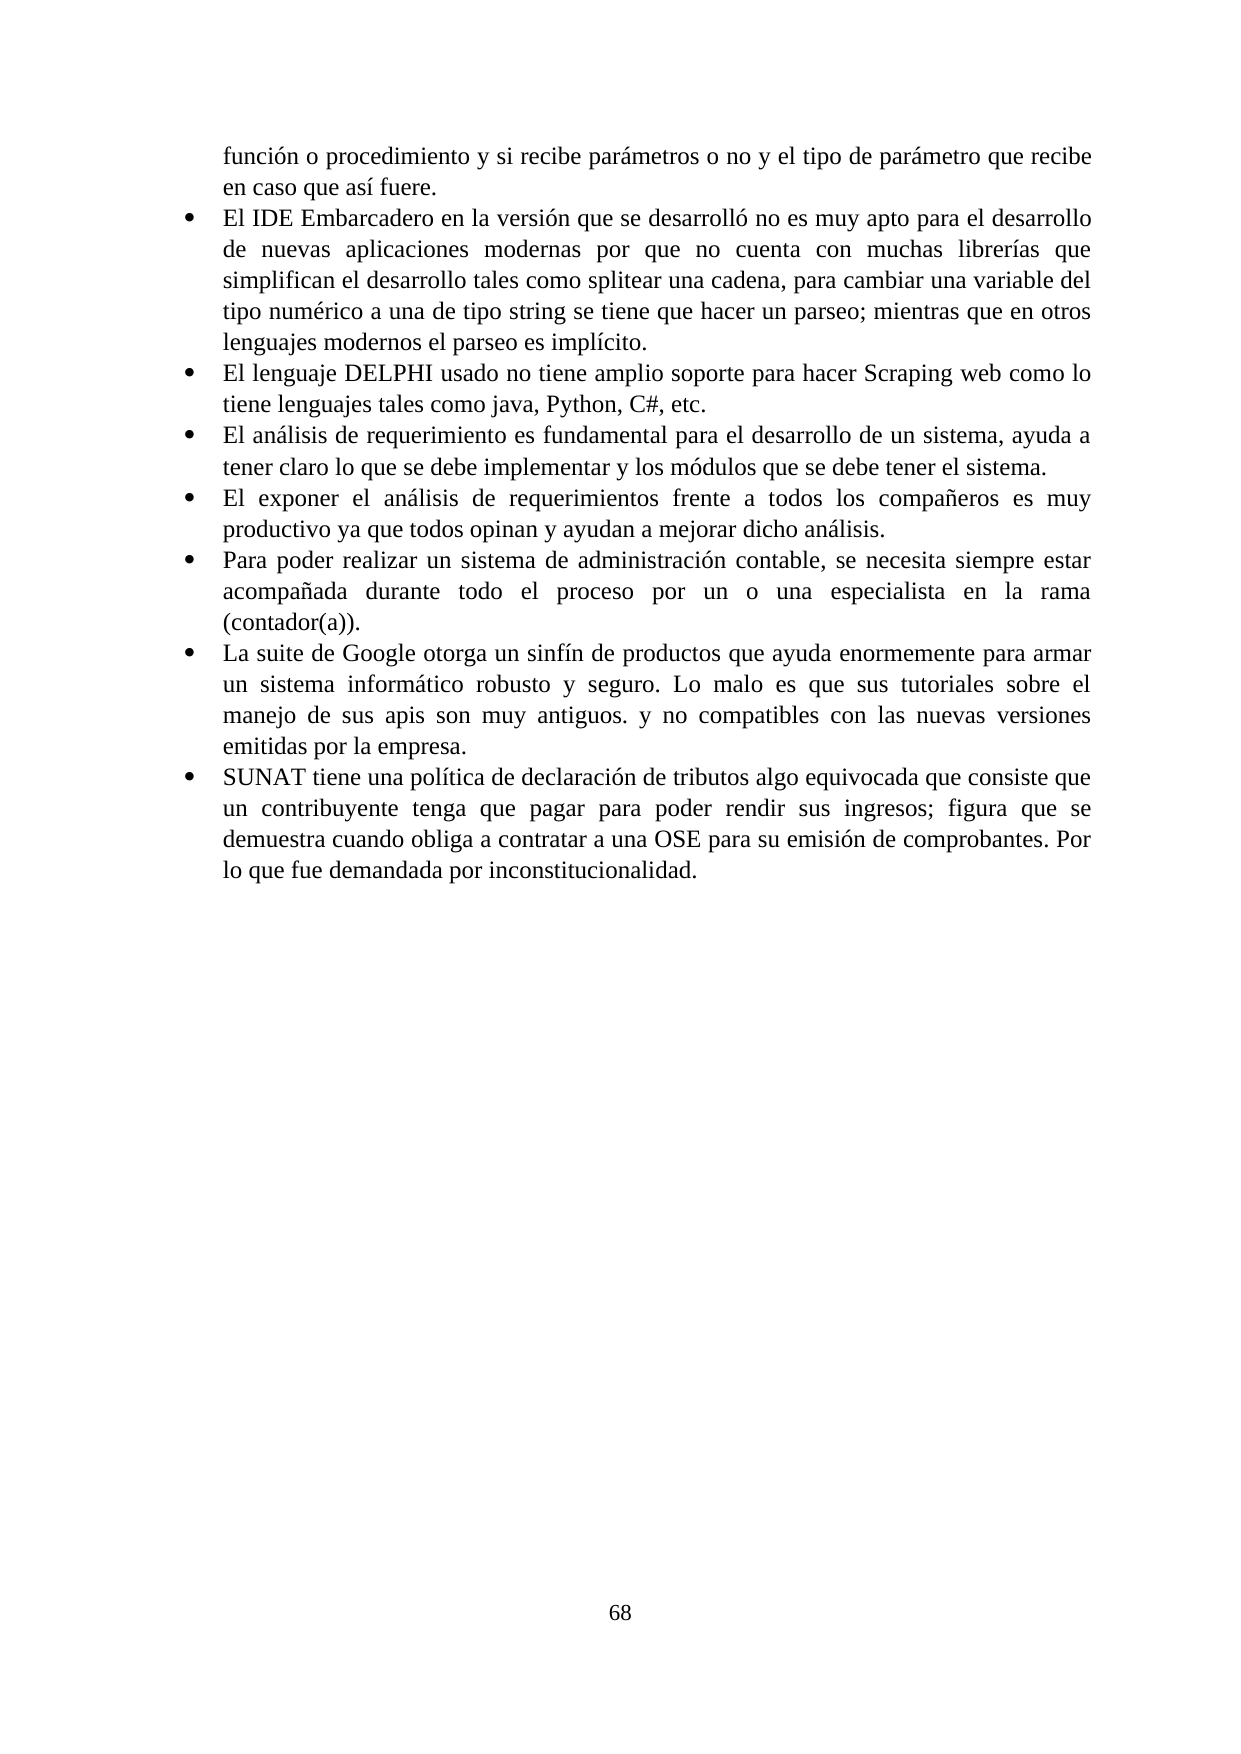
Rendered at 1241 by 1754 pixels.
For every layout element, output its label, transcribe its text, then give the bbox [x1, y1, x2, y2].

list La suite de Google otorga un sinfín de productos que ayuda enormemente para armar un sistema informático robusto y seguro. Lo malo es que sus tutoriales sobre el manejo de sus apis son muy antiguos. y no compatibles con las nuevas versiones emitidas por la empresa. [185, 638, 1092, 760]
list El exponer el análisis de requerimientos frente a todos los compañeros es muy productivo ya que todos opinan y ayudan a mejorar dicho análisis. [185, 483, 1092, 542]
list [185, 141, 1092, 201]
list El lenguaje DELPHI usado no tiene amplio soporte para hacer Scraping web como lo tiene lenguajes tales como java, Python, C#, etc. [185, 358, 1092, 418]
list El análisis de requerimiento es fundamental para el desarrollo de un sistema, ayuda a tener claro lo que se debe implementar y los módulos que se debe tener el sistema. [185, 421, 1092, 480]
list Para poder realizar un sistema de administración contable, se necesita siempre estar acompañada durante todo el proceso por un o una especialista en la rama (contador(a)). [185, 545, 1092, 636]
list El IDE Embarcadero en la versión que se desarrolló no es muy apto para el desarrollo de nuevas aplicaciones modernas por que no cuenta con muchas librerías que simplifican el desarrollo tales como splitear una cadena, para cambiar una variable del tipo numérico a una de tipo string se tiene que hacer un parseo; mientras que en otros lenguajes modernos el parseo es implícito. [185, 203, 1092, 356]
list SUNAT tiene una política de declaración de tributos algo equivocada que consiste que un contribuyente tenga que pagar para poder rendir sus ingresos; figura que se demuestra cuando obliga a contratar a una OSE para su emisión de comprobantes. Por lo que fue demandada por inconstitucionalidad. [185, 762, 1092, 884]
